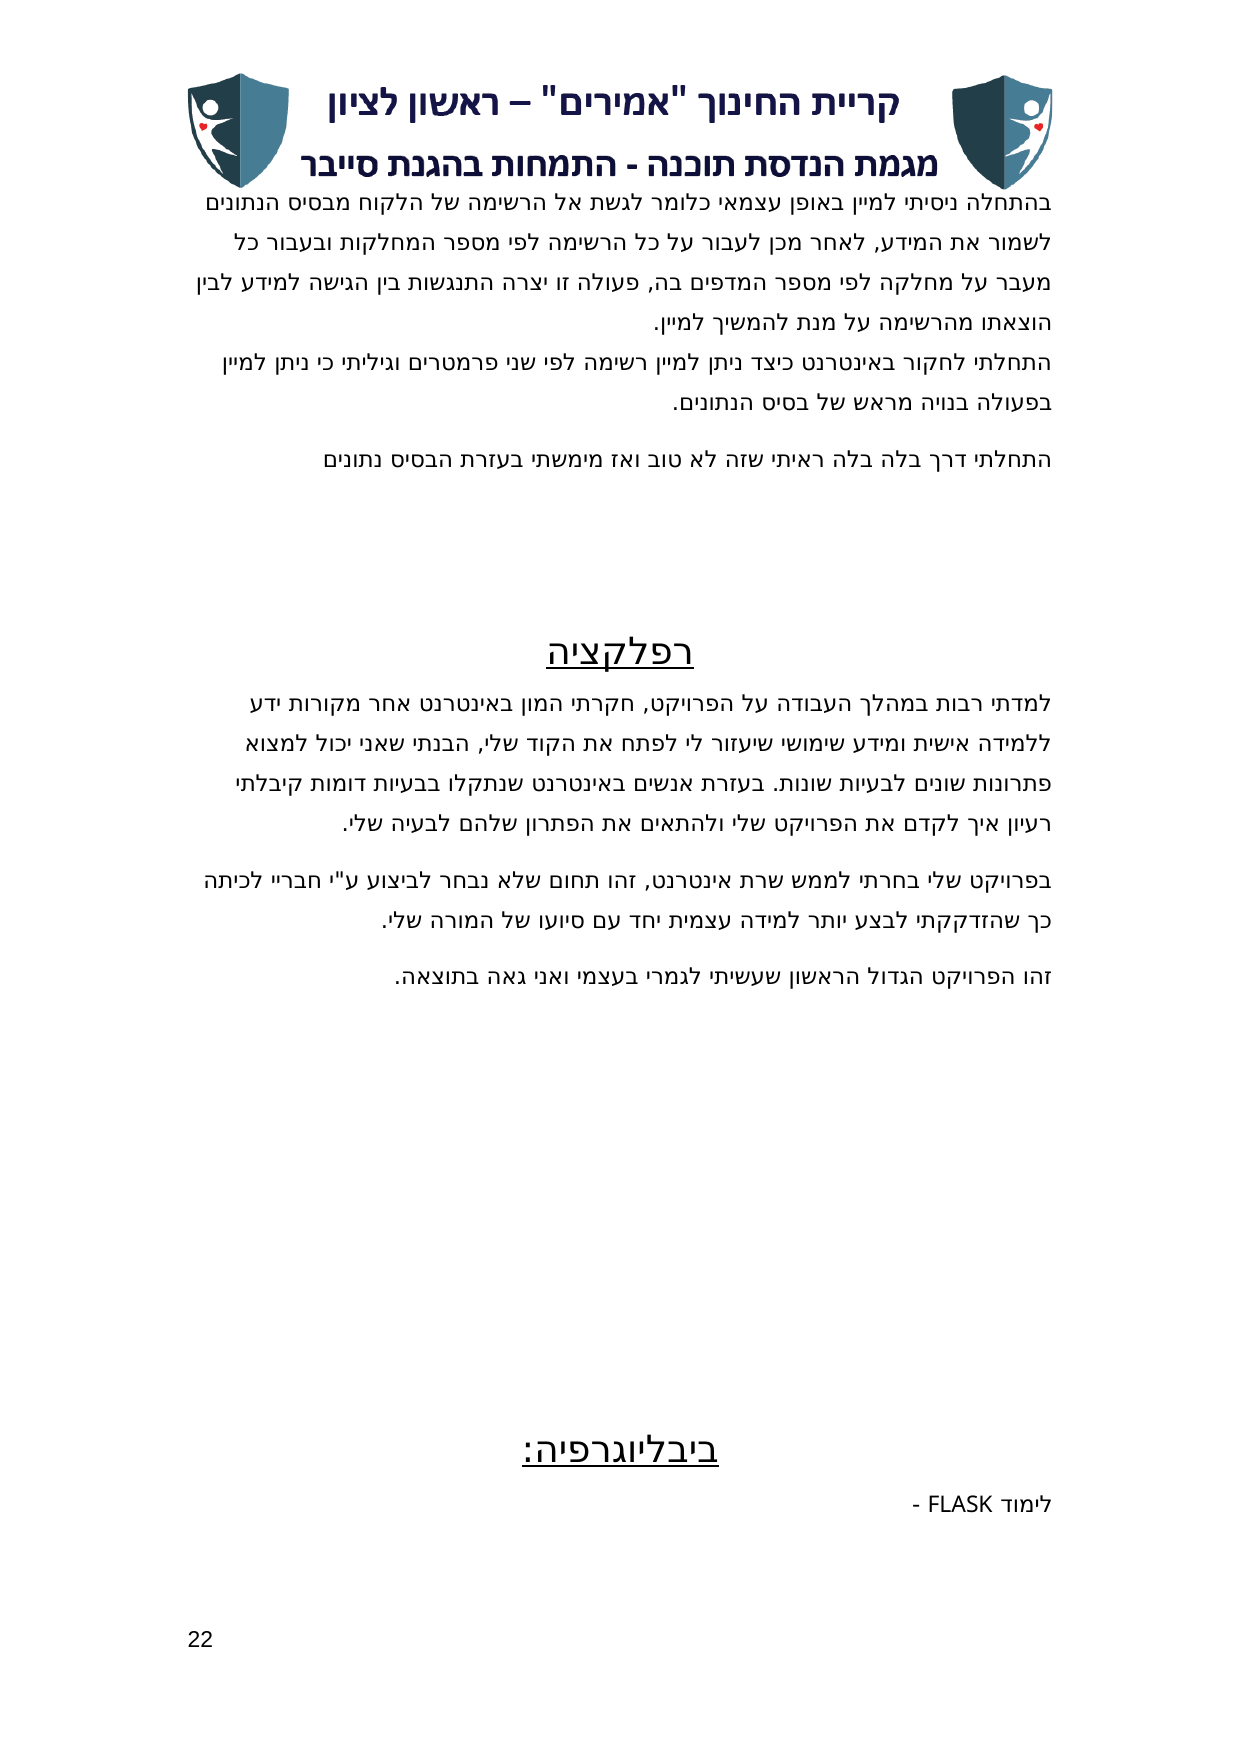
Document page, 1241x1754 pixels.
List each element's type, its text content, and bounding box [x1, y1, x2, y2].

text לימוד FLASK - https://www.youtube.com/watch?v=zdgYw-3tzfI&list=PLkDSMtLssfHKr9gzWvxe5r-8WgEE4f-ht&index=6 [187, 1488, 1053, 1548]
picture [187, 73, 1053, 190]
text למדתי רבות במהלך העבודה על הפרויקט, חקרתי המון באינטרנט אחר מקורות ידע ללמידה אישית ומידע שימושי שיעזור לי לפתח את הקוד שלי, הבנתי שאני יכול למצוא פתרונות שונים לבעיות שונות. בעזרת אנשים באינטרנט שנתקלו בבעיות דומות קיבלתי רעיון איך לקדם את הפרויקט שלי ולהתאים את הפתרון שלהם לבעיה שלי. [187, 690, 1053, 837]
text בפרויקט שלי בחרתי לממש שרת אינטרנט, זהו תחום שלא נבחר לביצוע ע"י חבריי לכיתה כך שהזדקקתי לבצע יותר למידה עצמית יחד עם סיועו של המורה שלי. [187, 867, 1053, 933]
text זהו הפרויקט הגדול הראשון שעשיתי לגמרי בעצמי ואני גאה בתוצאה. [187, 963, 1053, 990]
text רפלקציה [187, 630, 1053, 673]
text ביבליוגרפיה: [187, 1428, 1053, 1471]
text התחלתי דרך בלה בלה ראיתי שזה לא טוב ואז מימשתי בעזרת הבסיס נתונים [187, 446, 1053, 473]
